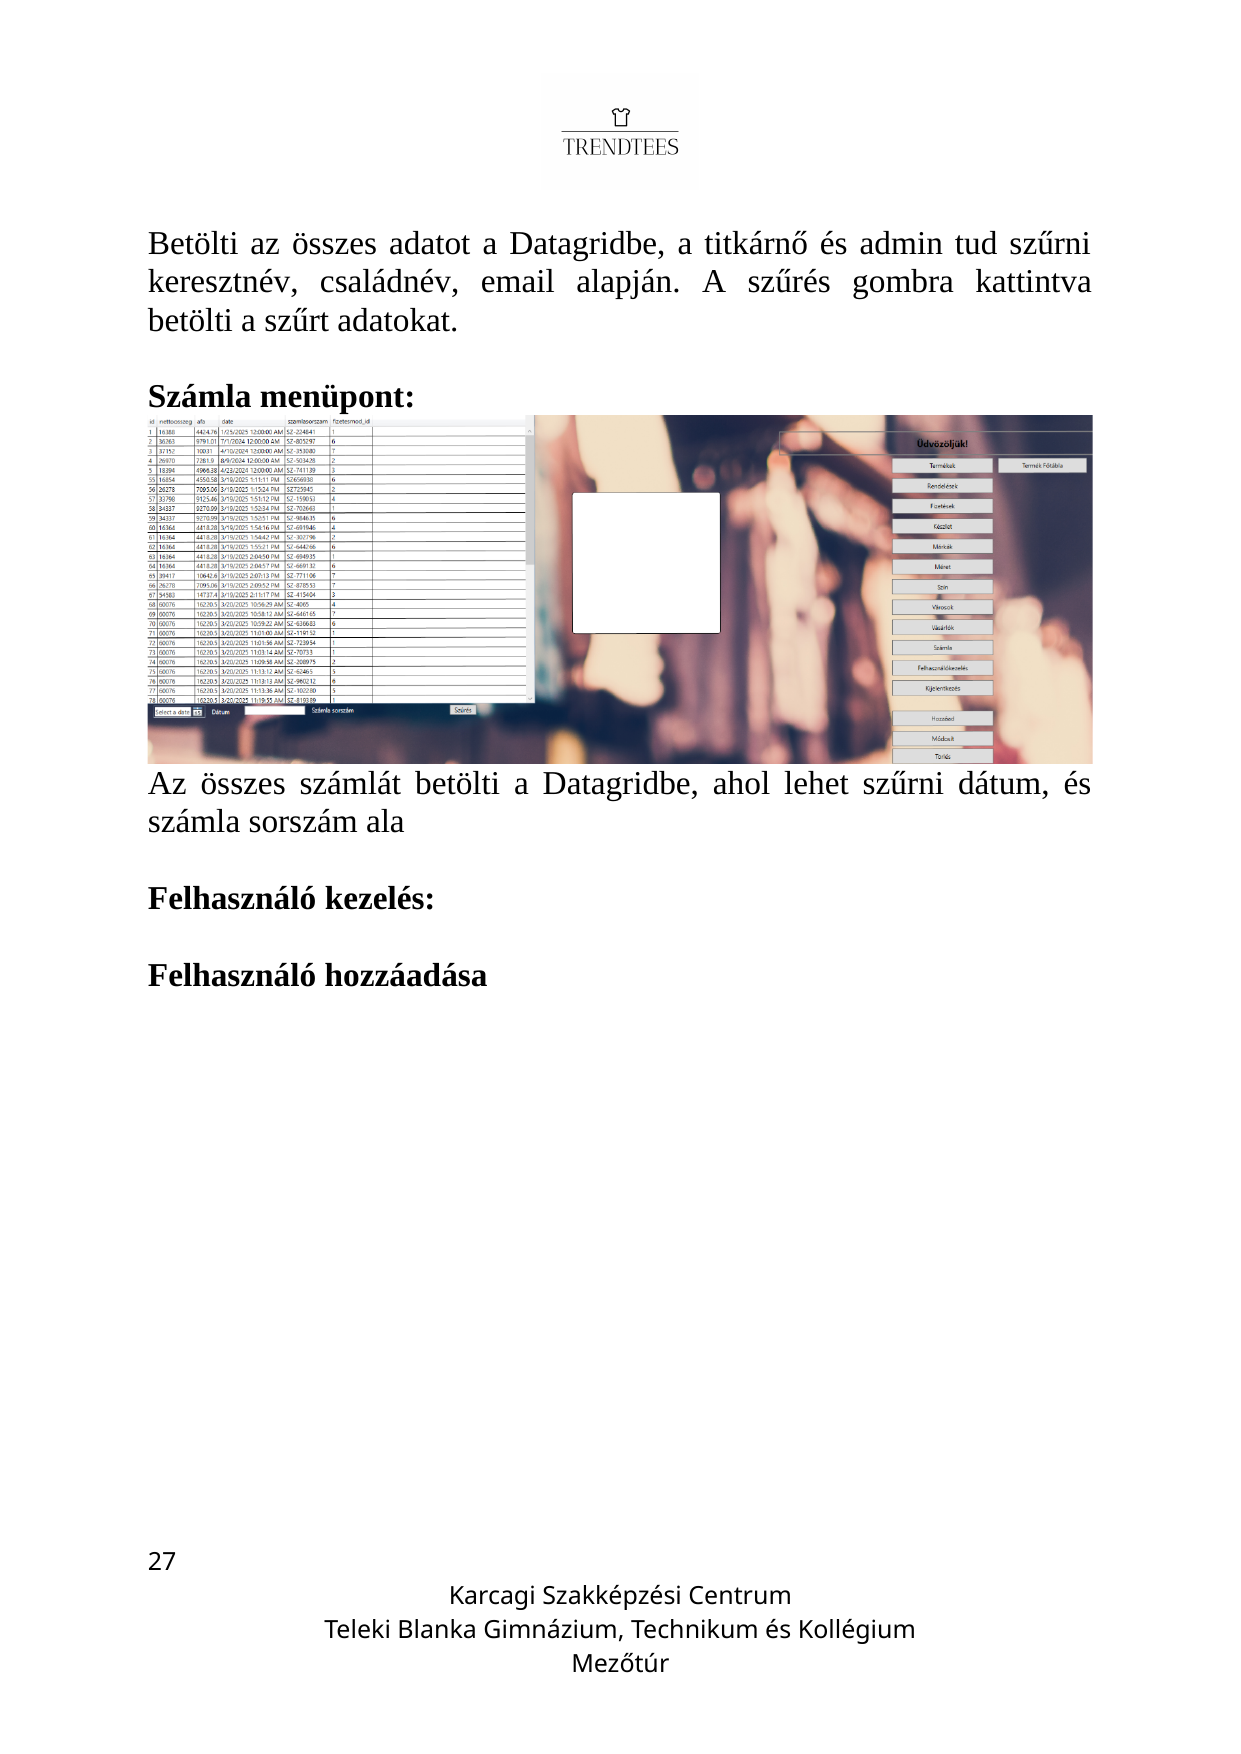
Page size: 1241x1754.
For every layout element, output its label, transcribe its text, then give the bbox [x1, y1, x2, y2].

text Felhasználó kezelés: [148, 878, 1093, 917]
picture [541, 73, 700, 190]
text Számla menüpont: [148, 377, 1093, 415]
text Felhasználó hozzáadása [148, 955, 1093, 993]
picture [147, 415, 1093, 764]
text Betölti az összes adatot a Datagridbe, a titkárnő és admin tud szűrni keresztnév, családnév, email alapján. A szűrés gombra kattintva betölti a szűrt adatokat. [148, 223, 1093, 338]
text Az összes számlát betölti a Datagridbe, ahol lehet szűrni dátum, és számla sorszám ala [148, 764, 1093, 840]
